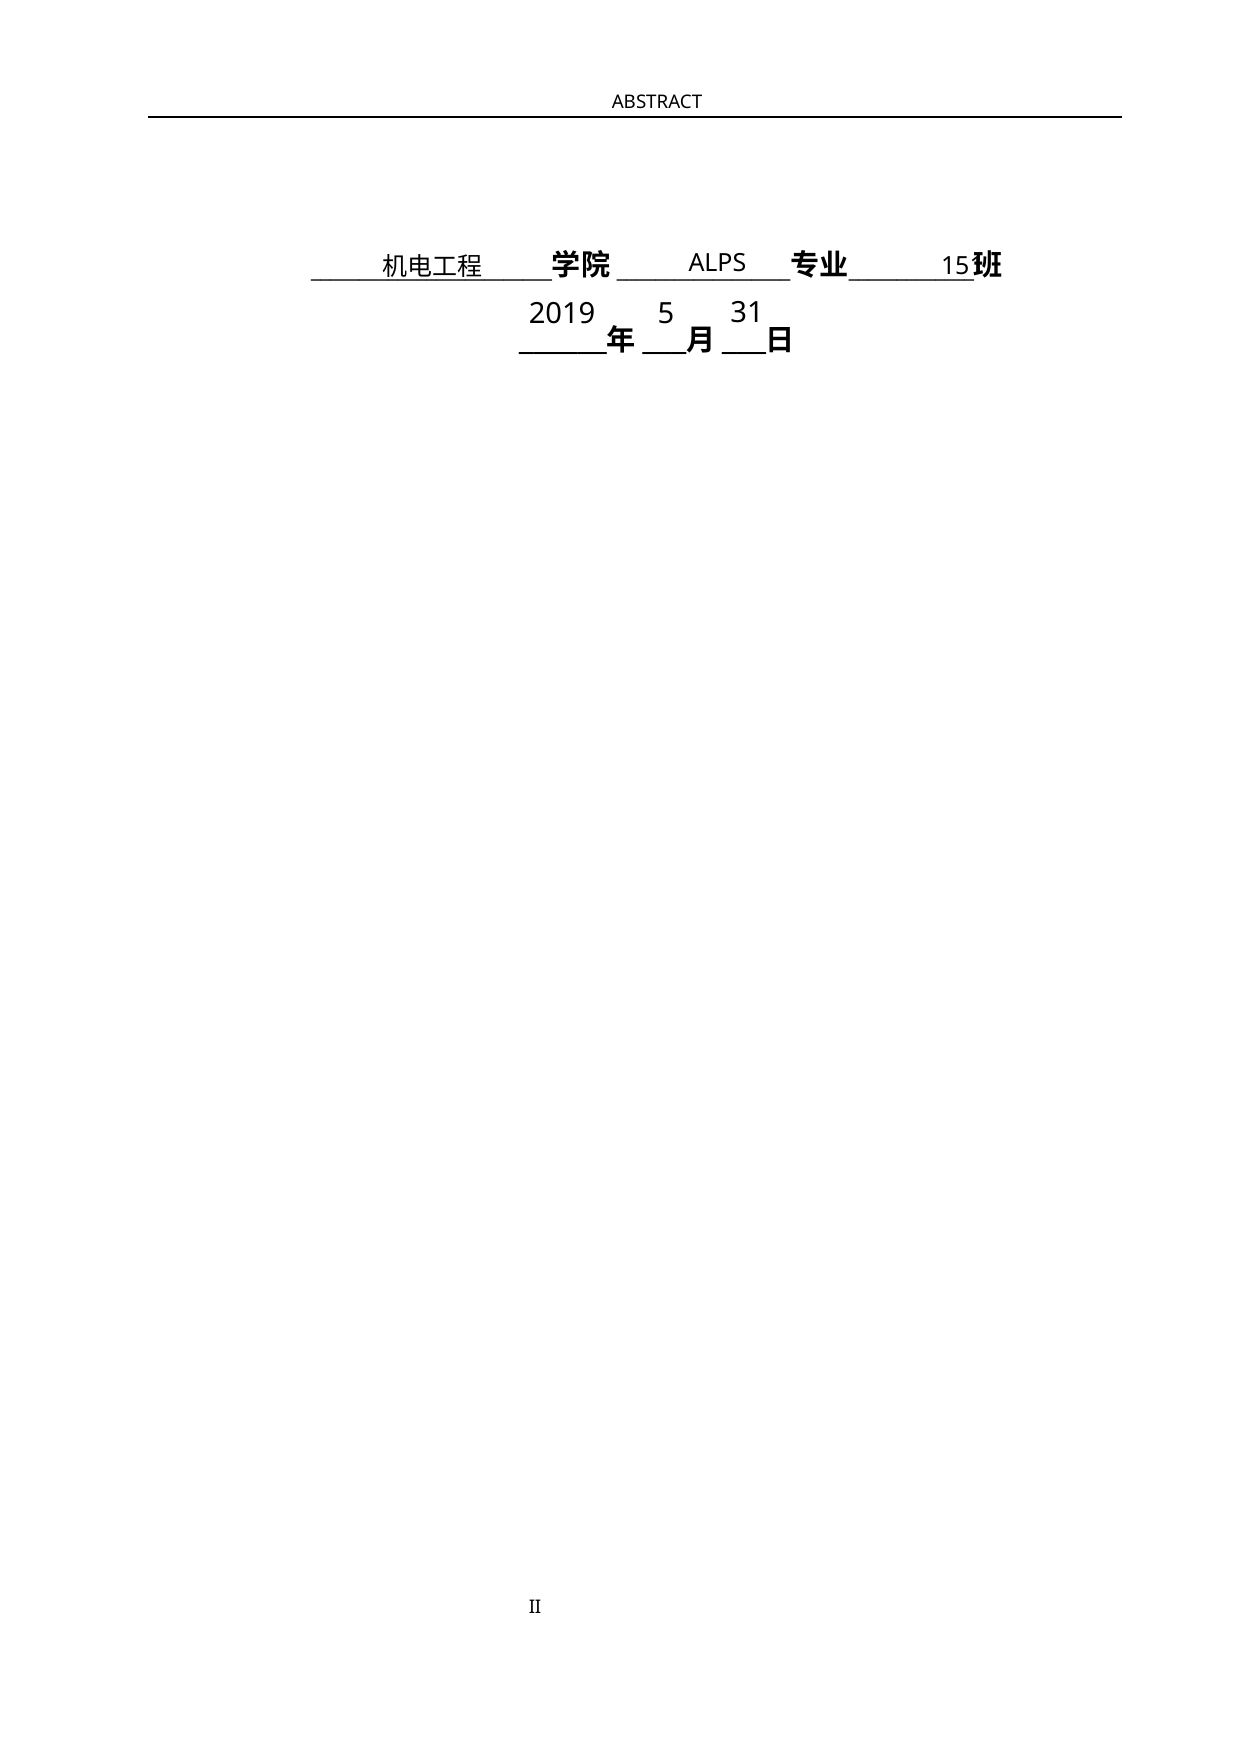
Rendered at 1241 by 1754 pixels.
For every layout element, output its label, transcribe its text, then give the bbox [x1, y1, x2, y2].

text _________________________学院 __________________专业_____________班 [148, 230, 1122, 295]
text ______年 ___月 ___日 [148, 305, 1122, 370]
